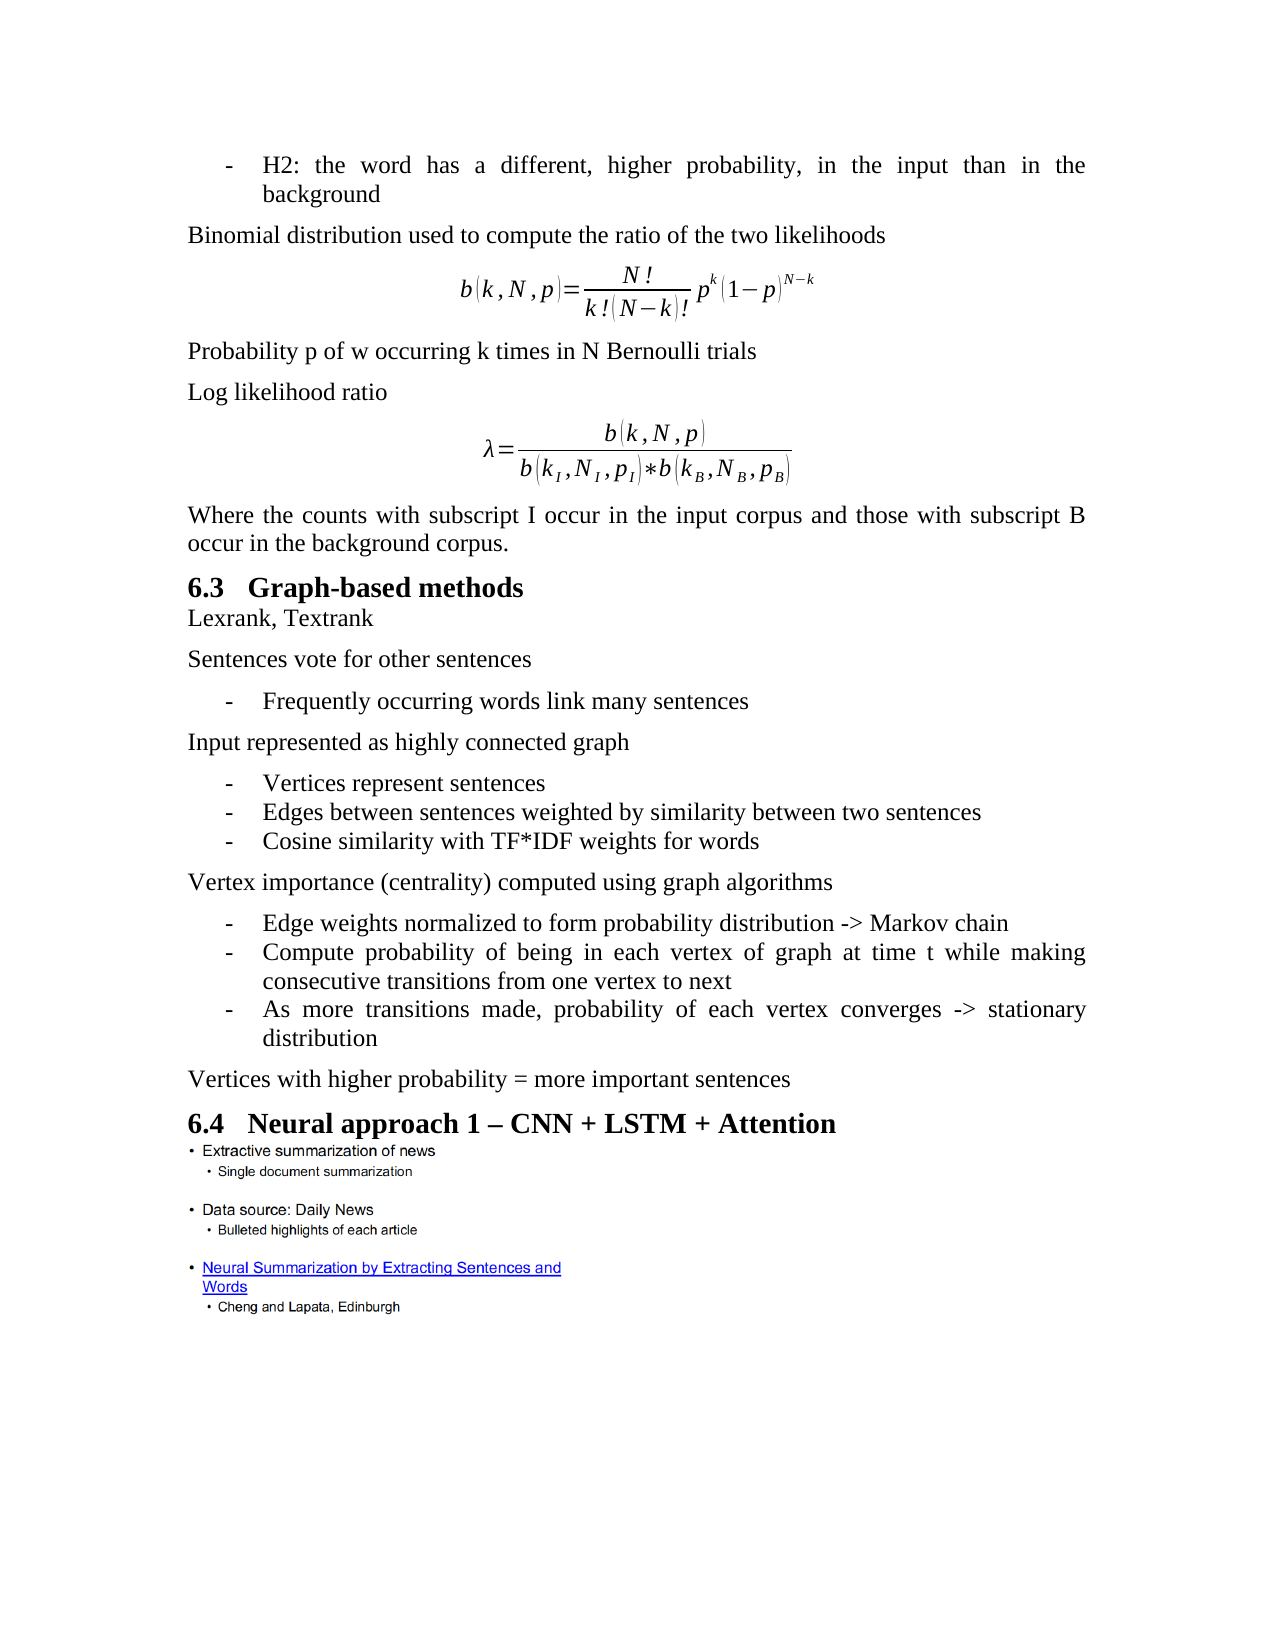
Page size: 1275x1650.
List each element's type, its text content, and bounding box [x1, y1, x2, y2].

list Frequently occurring words link many sentences [225, 686, 1087, 714]
list Edge weights normalized to form probability distribution -> Markov chain [225, 908, 1087, 937]
text Input represented as highly connected graph [187, 727, 1087, 756]
subtitle Neural approach 1 – CNN + LSTM + Attention [187, 1106, 1087, 1139]
text Binomial distribution used to compute the ratio of the two likelihoods [187, 220, 1087, 249]
text Log likelihood ratio [187, 377, 1087, 406]
list Cosine similarity with TF*IDF weights for words [225, 826, 1087, 854]
list Edges between sentences weighted by similarity between two sentences [225, 797, 1087, 826]
subtitle Graph-based methods [187, 570, 1087, 603]
list Vertices represent sentences [225, 768, 1087, 797]
text Sentences vote for other sentences [187, 644, 1087, 673]
text Vertices with higher probability = more important sentences [187, 1064, 1087, 1093]
text Where the counts with subscript I occur in the input corpus and those with subscript B occur in the background corpus. [187, 500, 1087, 557]
list Compute probability of being in each vertex of graph at time t while making consecutive transitions from one vertex to next [225, 937, 1087, 994]
list H2: the word has a different, higher probability, in the input than in the background [225, 150, 1087, 207]
text Lexrank, Textrank [187, 603, 1087, 632]
picture [187, 1139, 568, 1320]
list As more transitions made, probability of each vertex converges -> stationary distribution [225, 994, 1087, 1052]
text Vertex importance (centrality) computed using graph algorithms [187, 867, 1087, 896]
text Probability p of w occurring k times in N Bernoulli trials [187, 336, 1087, 364]
